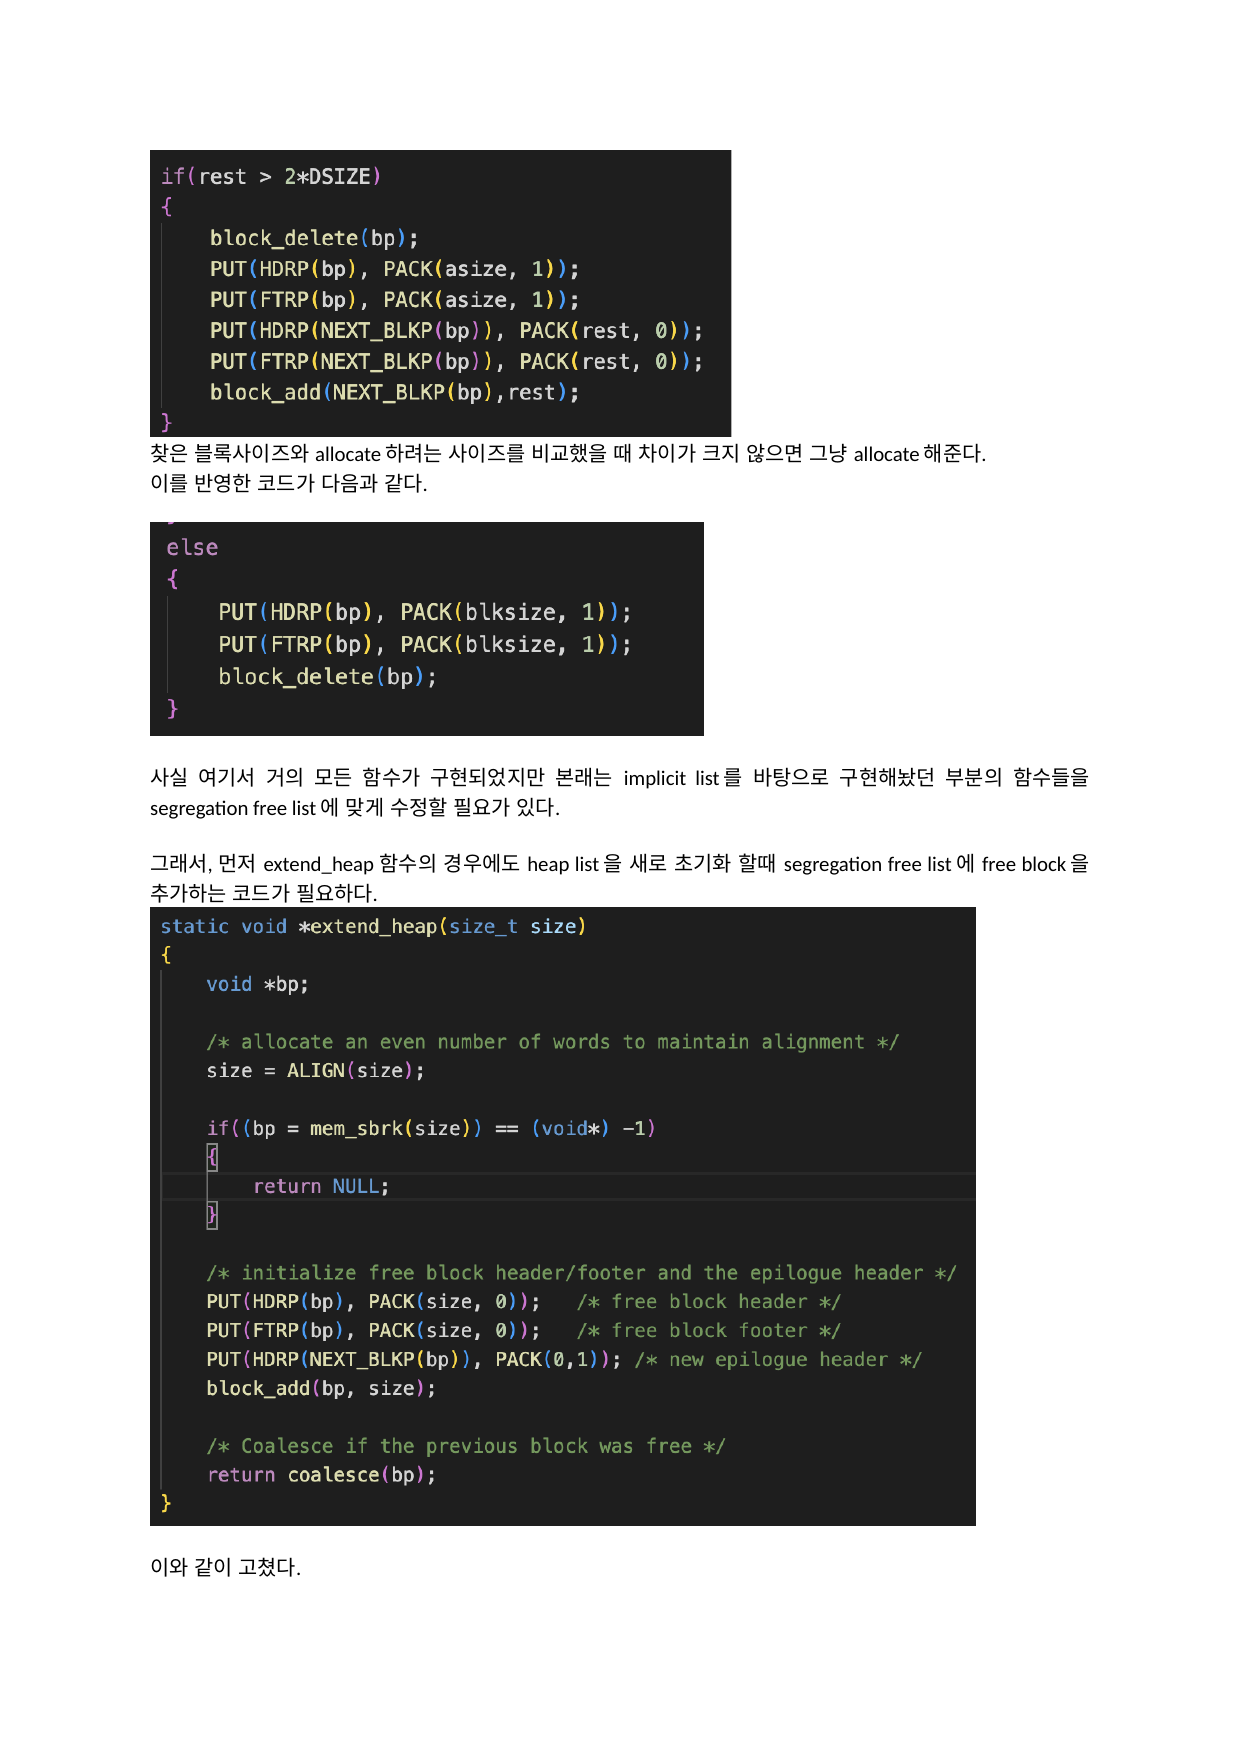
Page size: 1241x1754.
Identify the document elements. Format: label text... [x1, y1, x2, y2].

text 이와 같이 고쳤다. [150, 1551, 1090, 1581]
picture [150, 522, 704, 736]
picture [150, 150, 732, 437]
text 그래서, 먼저 extend_heap 함수의 경우에도 heap list을 새로 초기화 할때 segregation free list에 free block을 추가하는 코드가 필요하다. [150, 847, 1090, 908]
text 사실 여기서 거의 모든 함수가 구현되었지만 본래는 implicit list를 바탕으로 구현해놨던 부분의 함수들을 segregation free list에 맞게 수정할 필요가 있다. [150, 761, 1090, 822]
picture [150, 907, 976, 1526]
text 찾은 블록사이즈와 allocate하려는 사이즈를 비교했을 때 차이가 크지 않으면 그냥 allocate해준다. [150, 437, 1090, 467]
text 이를 반영한 코드가 다음과 같다. [150, 467, 1090, 497]
